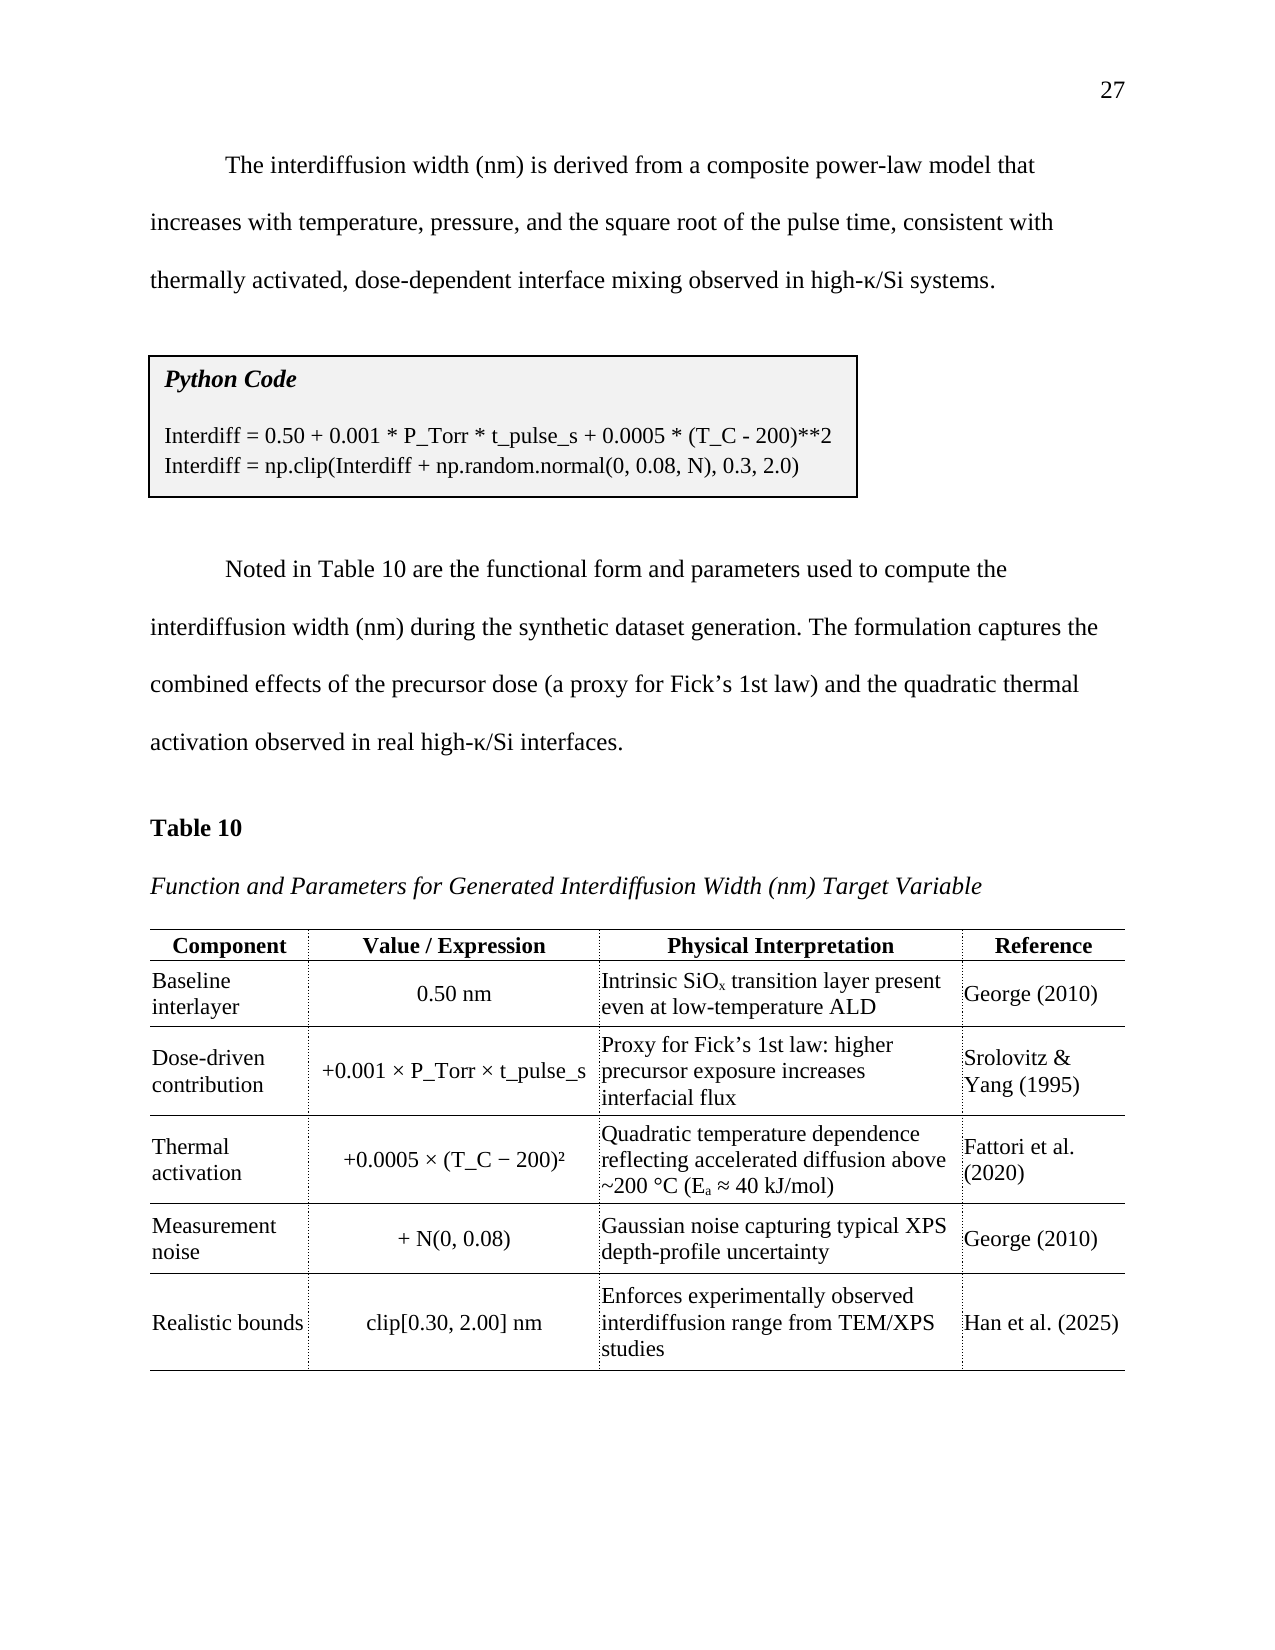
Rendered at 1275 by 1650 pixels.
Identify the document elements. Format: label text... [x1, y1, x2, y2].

table_cell Intrinsic SiOₓ transition layer present even at low-temperature ALD [599, 961, 962, 1026]
table_header Component [150, 930, 309, 960]
table_cell Thermal activation [150, 1116, 309, 1203]
table_cell Realistic bounds [150, 1274, 309, 1370]
table_cell Enforces experimentally observed interdiffusion range from TEM/XPS studies [599, 1274, 962, 1370]
table_cell +0.001 × P_Torr × t_pulse_s [309, 1027, 599, 1115]
text Noted in Table 10 are the functional form and parameters used to compute the interdiffusion width (nm) during the synthetic dataset generation. The formulation captures the combined effects of the precursor dose (a proxy for Fick’s 1st law) and the quadratic thermal activation observed in real high-κ/Si interfaces. [150, 554, 1125, 755]
table_cell Gaussian noise capturing typical XPS depth-profile uncertainty [599, 1204, 962, 1273]
table_cell Fattori et al. (2020) [962, 1116, 1125, 1203]
table_header Physical Interpretation [599, 930, 962, 960]
table_cell + N(0, 0.08) [309, 1204, 599, 1273]
table_cell Srolovitz & Yang (1995) [962, 1027, 1125, 1115]
table_header Value / Expression [309, 930, 599, 960]
table_cell Dose-driven contribution [150, 1027, 309, 1115]
table_cell Measurement noise [150, 1204, 309, 1273]
table_cell +0.0005 × (T_C − 200)² [309, 1116, 599, 1203]
table_cell George (2010) [962, 961, 1125, 1026]
table_cell George (2010) [962, 1204, 1125, 1273]
text Function and Parameters for Generated Interdiffusion Width (nm) Target Variable [150, 871, 1125, 900]
table_cell Proxy for Fick’s 1st law: higher precursor exposure increases interfacial flux [599, 1027, 962, 1115]
text The interdiffusion width (nm) is derived from a composite power-law model that increases with temperature, pressure, and the square root of the pulse time, consistent with thermally activated, dose-dependent interface mixing observed in high-κ/Si systems. [150, 150, 1125, 294]
table_cell Baseline interlayer [150, 961, 309, 1026]
table_cell 0.50 nm [309, 961, 599, 1026]
table_cell clip[0.30, 2.00] nm [309, 1274, 599, 1370]
table_header Reference [962, 930, 1125, 960]
table_cell Han et al. (2025) [962, 1274, 1125, 1370]
table_cell Quadratic temperature dependence reflecting accelerated diffusion above ~200 °C (Eₐ ≈ 40 kJ/mol) [599, 1116, 962, 1203]
text Table 10 [150, 813, 1125, 842]
